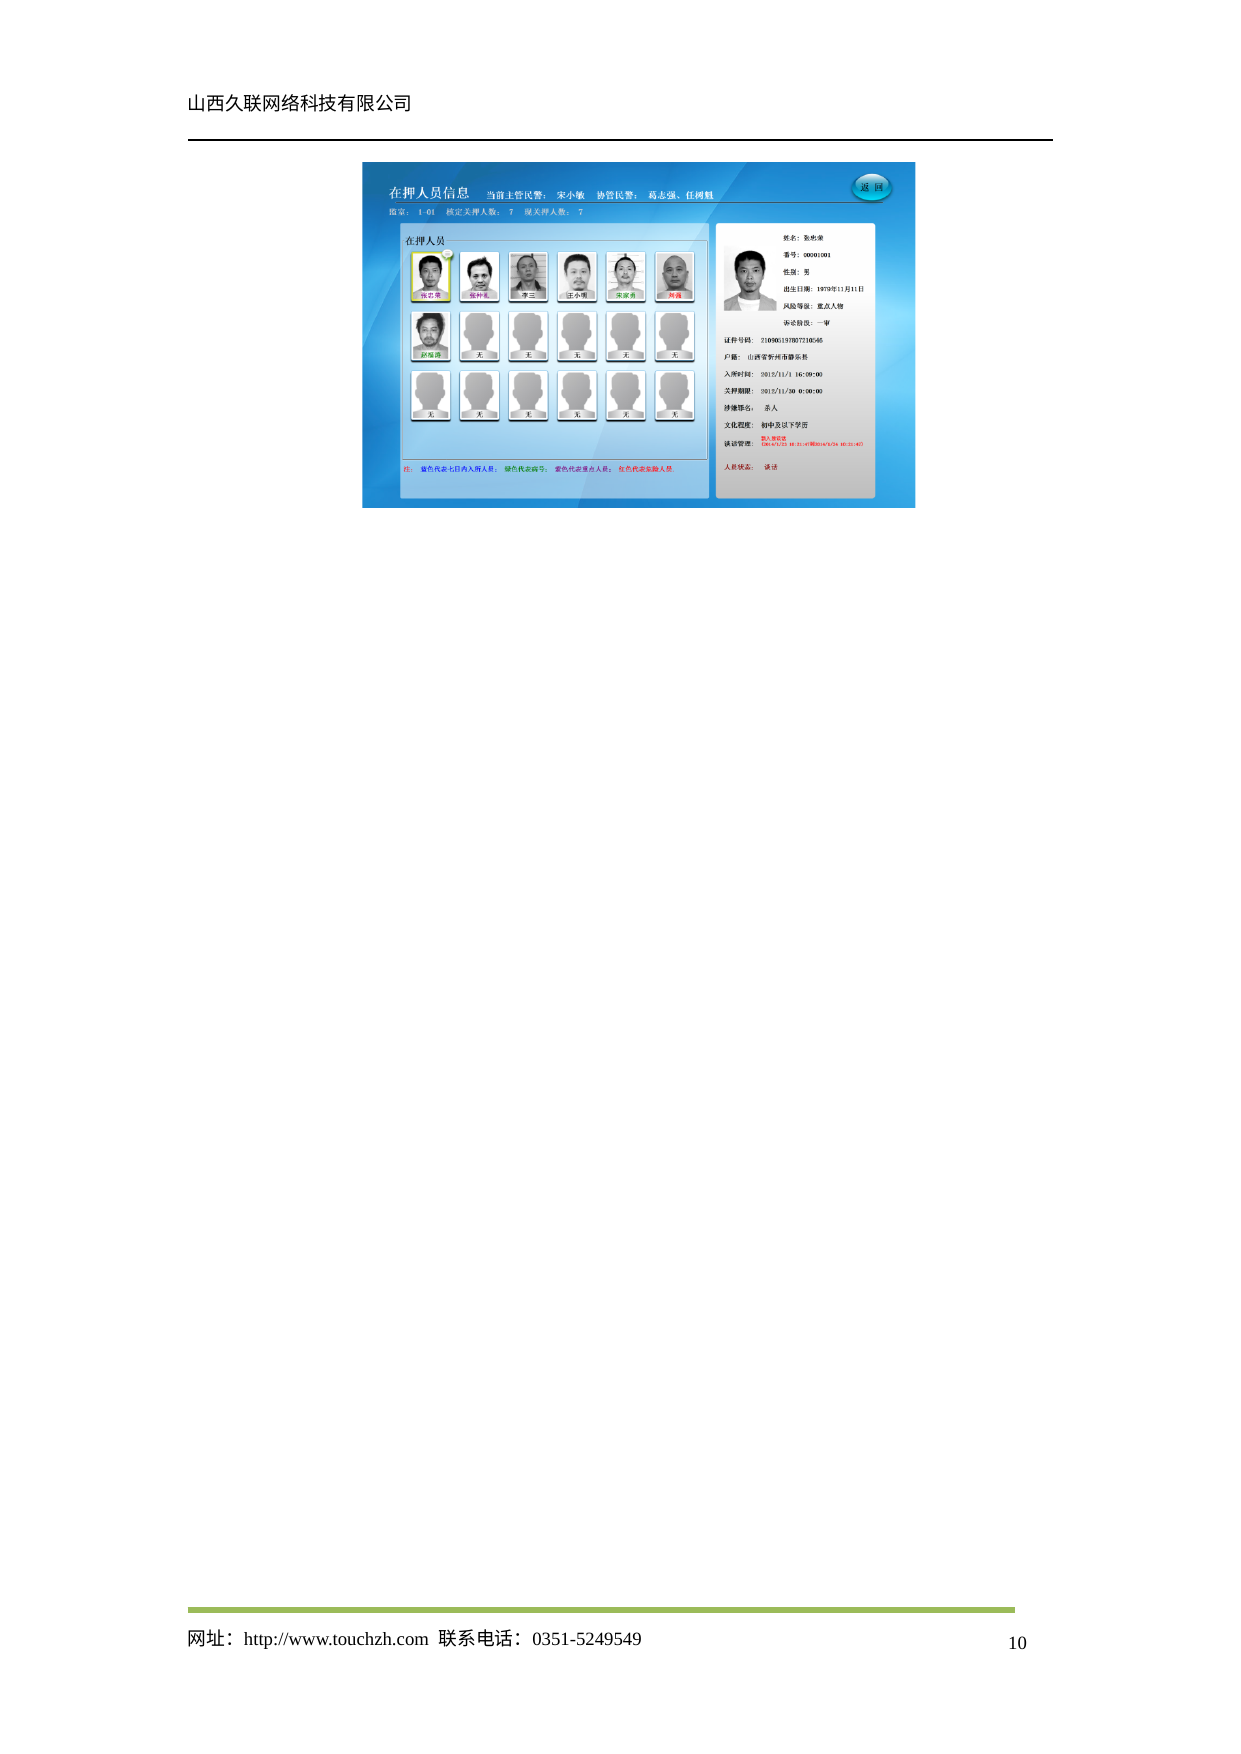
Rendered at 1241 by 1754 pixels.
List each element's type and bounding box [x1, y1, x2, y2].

picture [362, 162, 916, 508]
